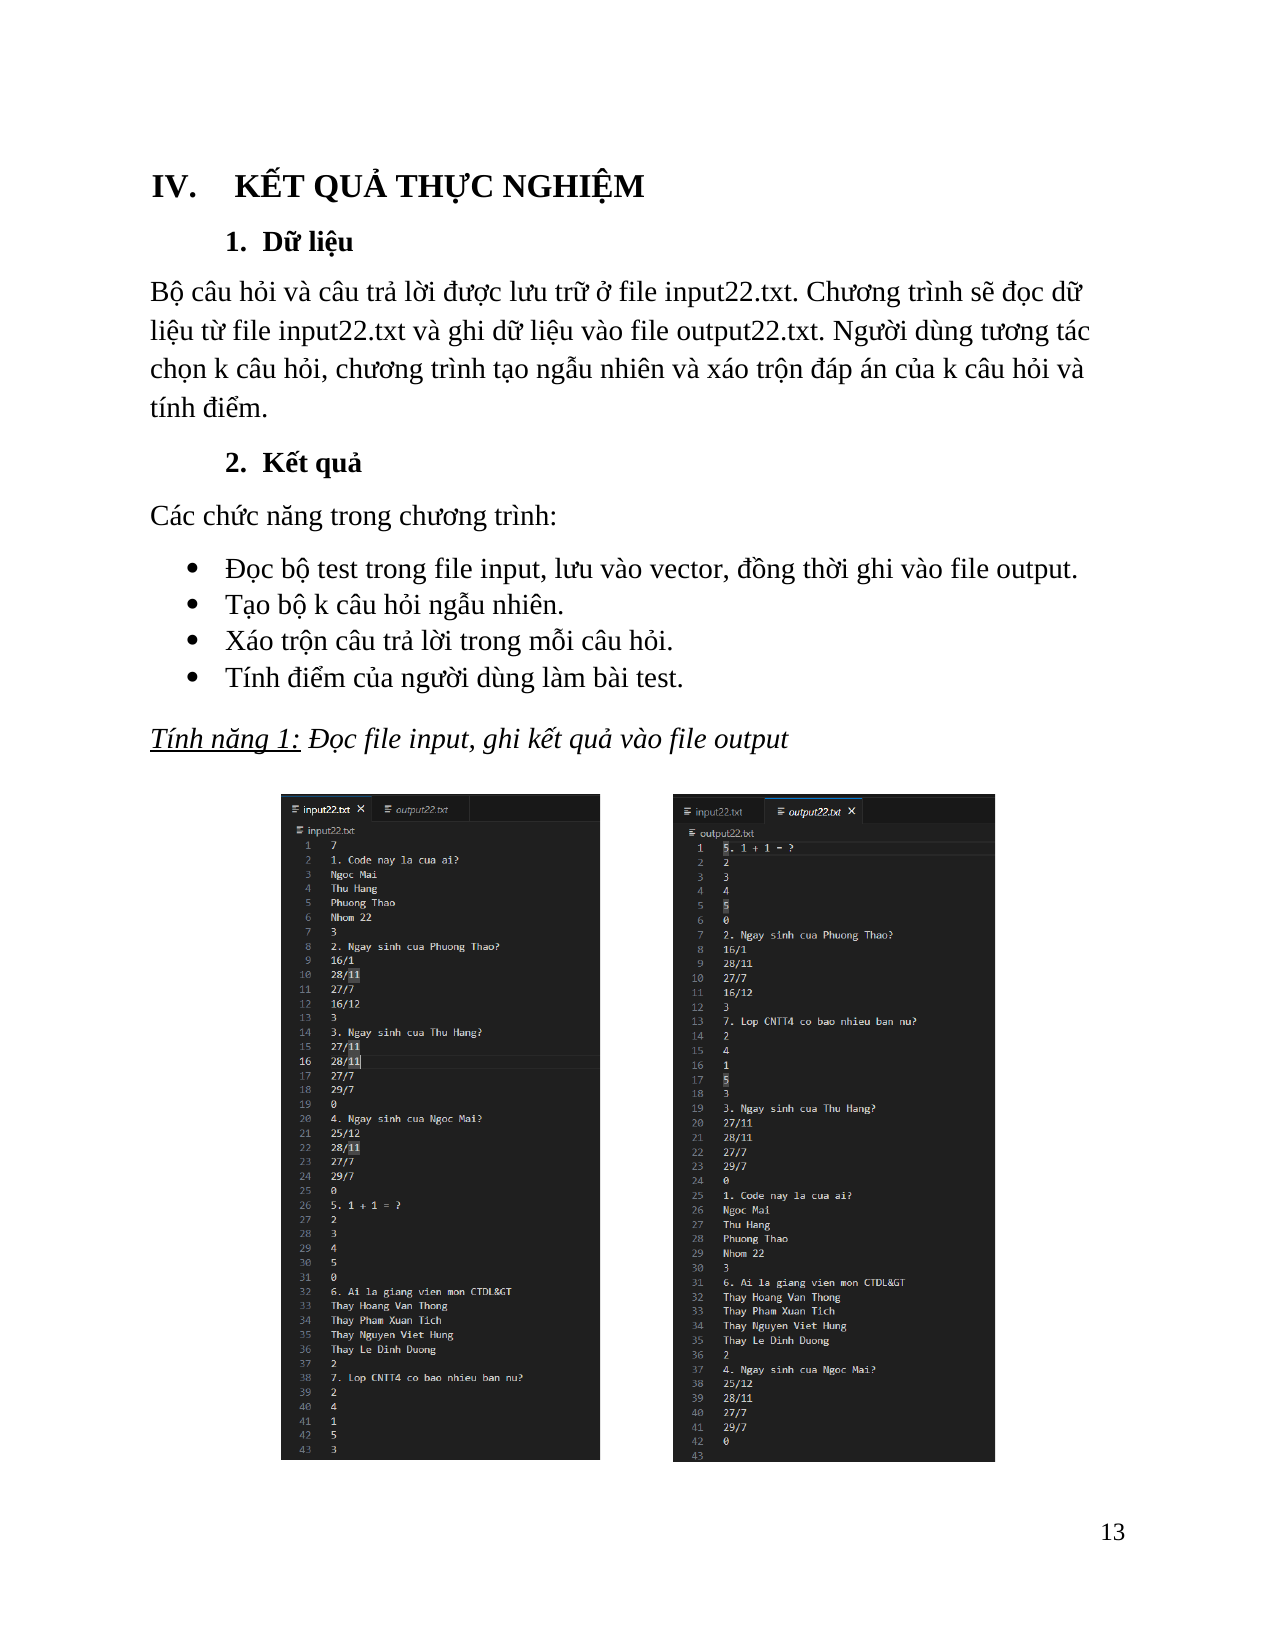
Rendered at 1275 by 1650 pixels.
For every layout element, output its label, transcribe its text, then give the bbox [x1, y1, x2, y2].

table_header [244, 782, 637, 1476]
text Tính năng 1: Đọc file input, ghi kết quả vào file output [150, 721, 1125, 754]
list Kết quả [225, 445, 1125, 479]
list Xáo trộn câu trả lời trong mỗi câu hỏi. [187, 623, 1125, 657]
list KẾT QUẢ THỰC NGHIỆM [197, 167, 1125, 205]
text Các chức năng trong chương trình: [150, 498, 1125, 532]
table_header [637, 782, 1031, 1476]
list Đọc bộ test trong file input, lưu vào vector, đồng thời ghi vào file output. [187, 551, 1125, 584]
picture [673, 794, 996, 1462]
list Tạo bộ k câu hỏi ngẫu nhiên. [187, 587, 1125, 621]
text Bộ câu hỏi và câu trả lời được lưu trữ ở file input22.txt. Chương trình sẽ đọc dữ liệu từ file input22.txt và ghi dữ liệu vào file output22.txt. Người dùng tương tác chọn k câu hỏi, chương trình tạo ngẫu nhiên và xáo trộn đáp án của k câu hỏi và tính điểm. [150, 274, 1125, 424]
picture [281, 794, 601, 1460]
list Dữ liệu [225, 224, 1125, 258]
list Tính điểm của người dùng làm bài test. [187, 660, 1125, 693]
